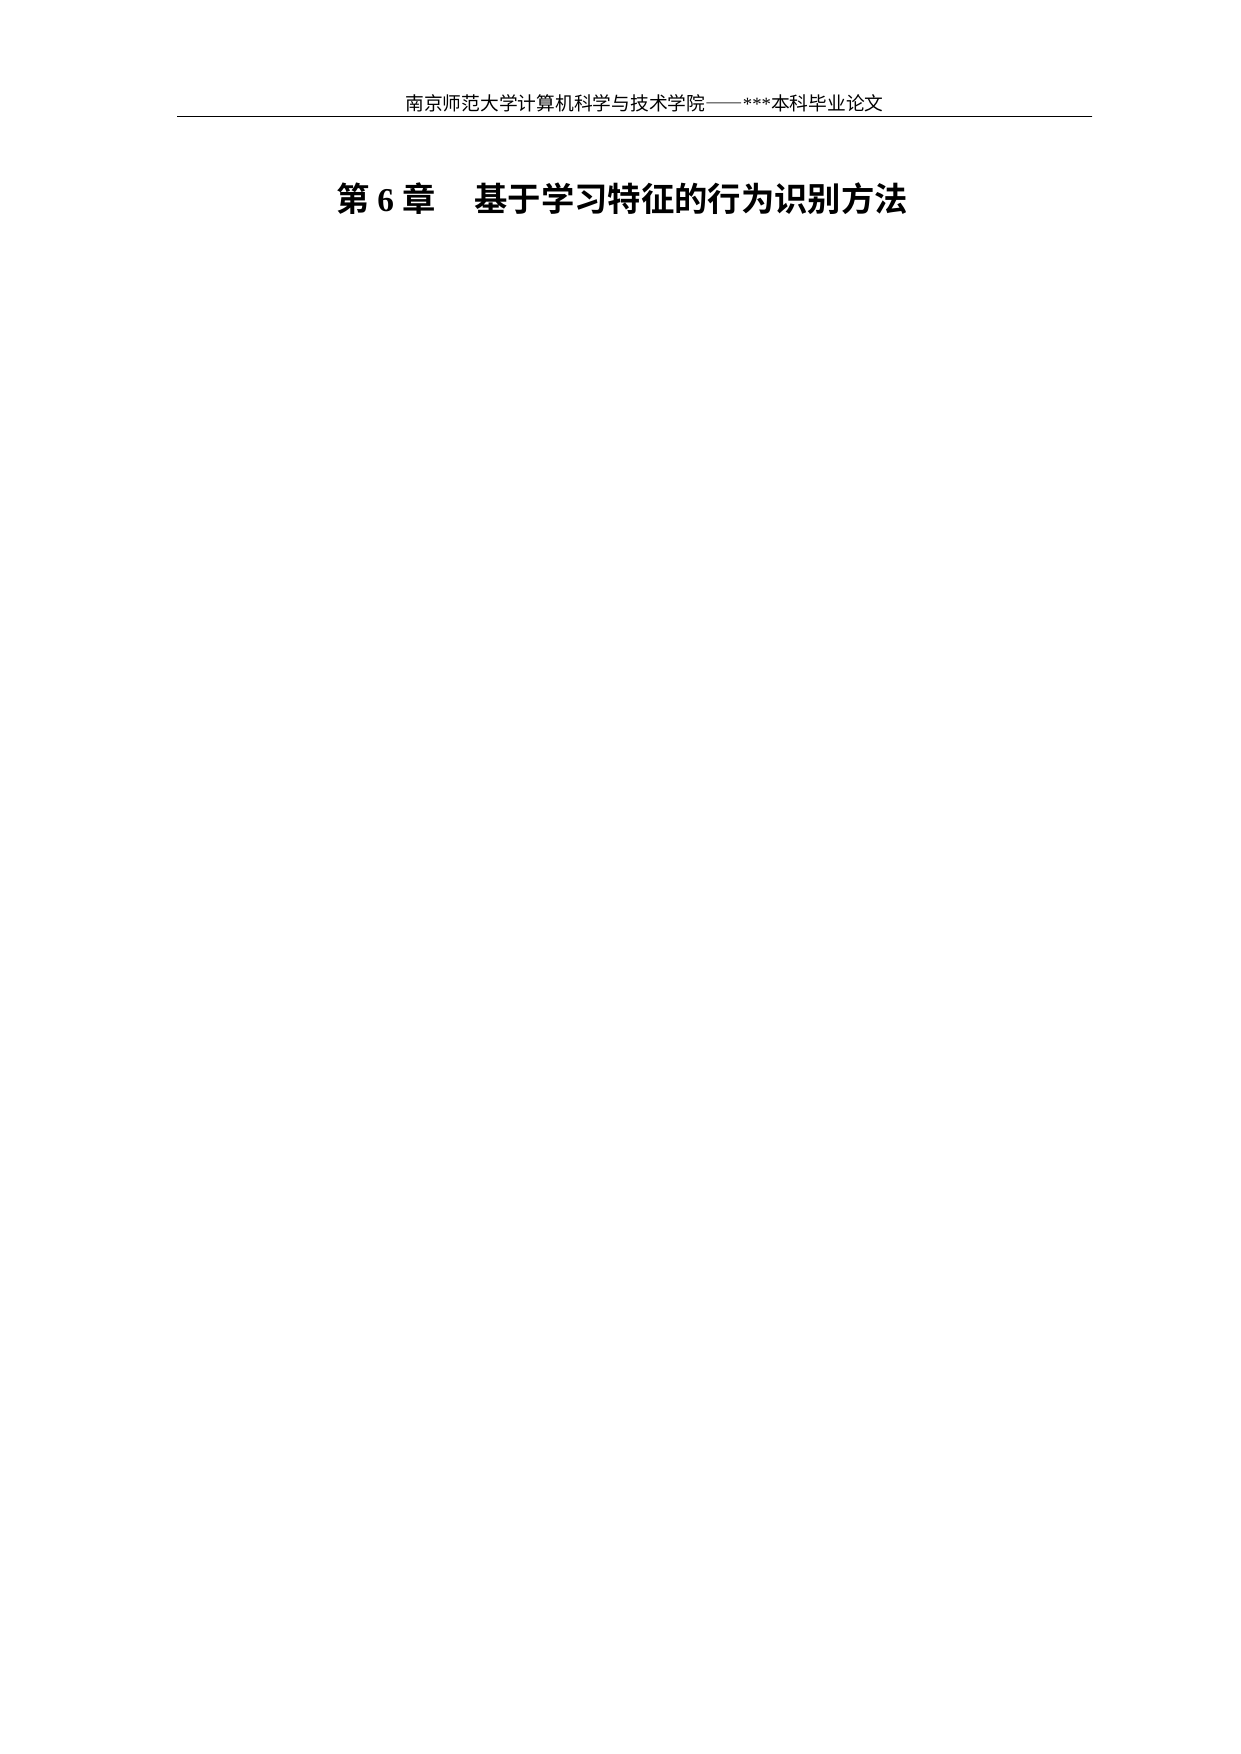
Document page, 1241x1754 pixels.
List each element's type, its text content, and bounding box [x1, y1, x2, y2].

subtitle 基于学习特征的行为识别方法 [201, 164, 1092, 229]
